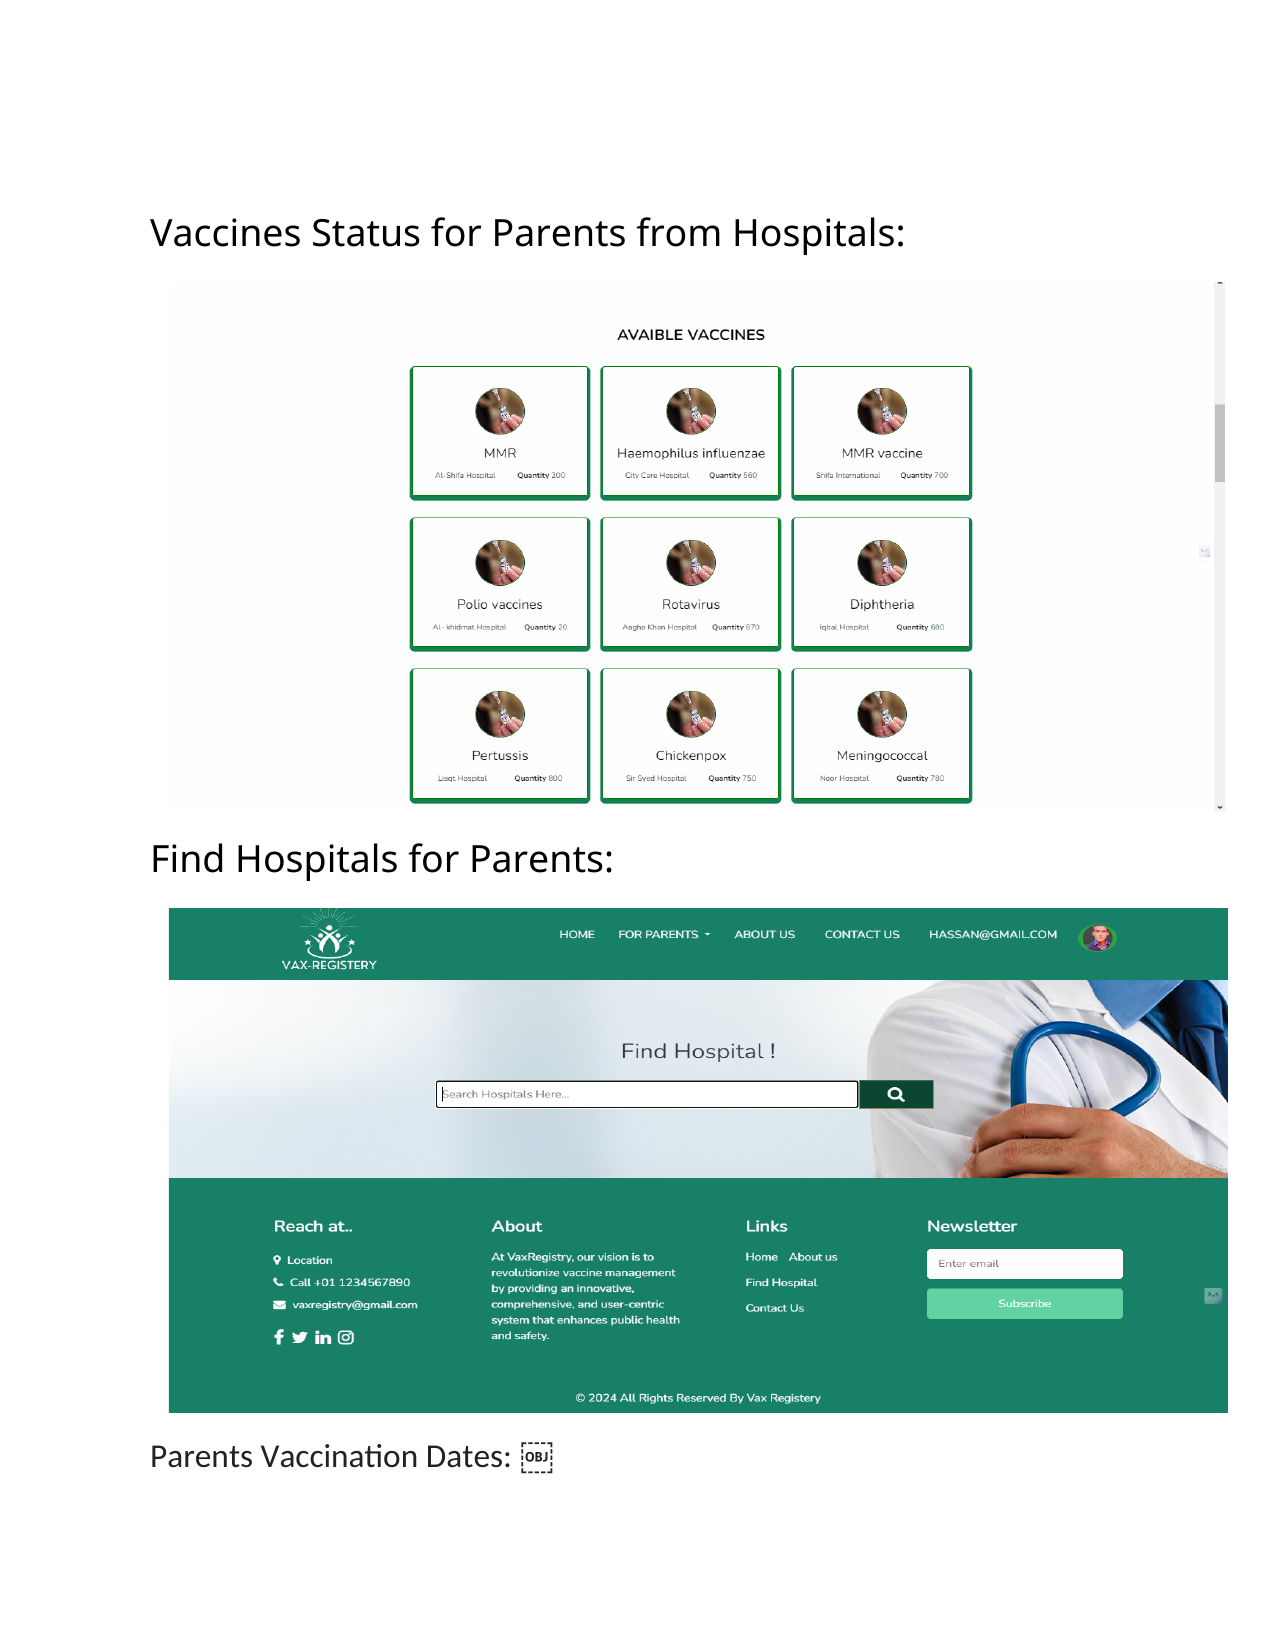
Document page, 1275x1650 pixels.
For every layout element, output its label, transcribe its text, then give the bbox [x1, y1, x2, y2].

text Find Hospitals for Parents: [150, 832, 1125, 883]
text Vaccines Status for Parents from Hospitals: [150, 206, 1125, 257]
text Parents Vaccination Dates: ￼ [150, 1435, 1125, 1476]
